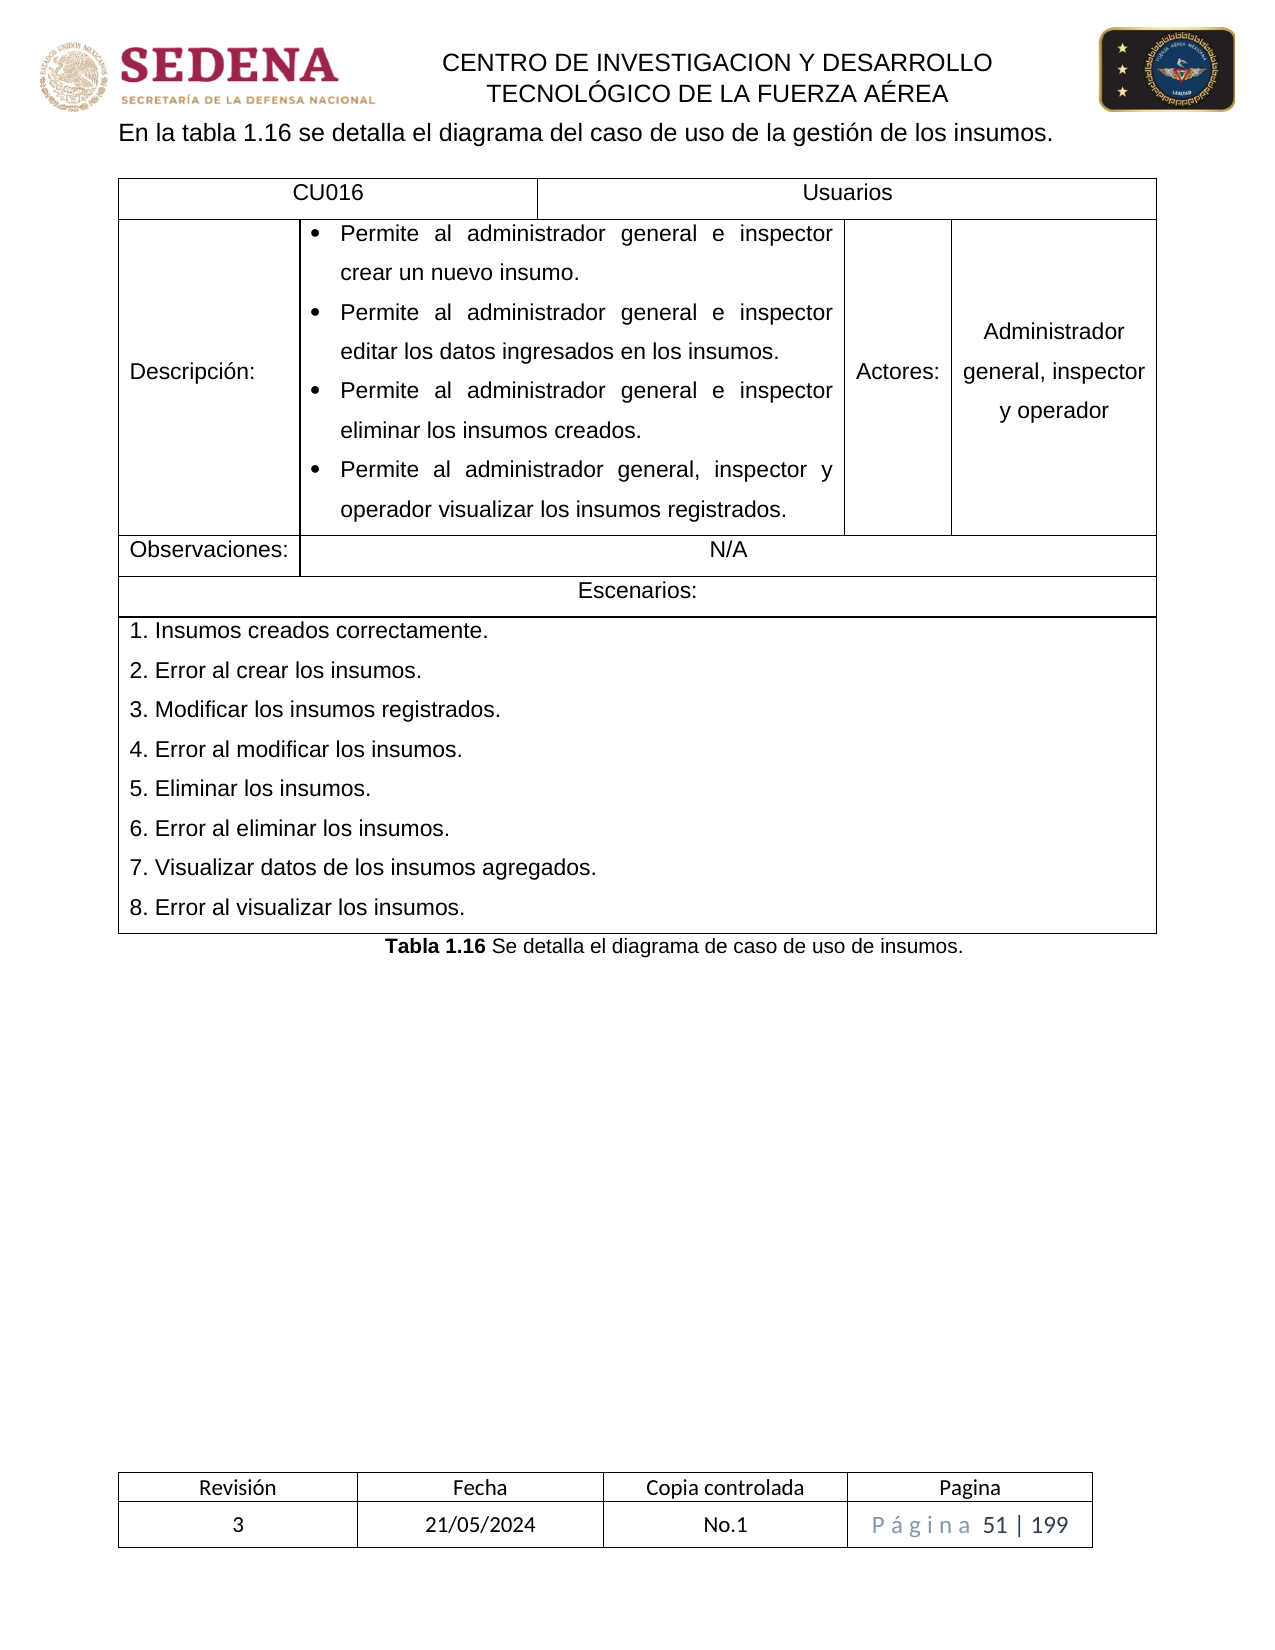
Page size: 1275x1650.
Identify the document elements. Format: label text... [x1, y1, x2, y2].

table_cell Actores: [845, 220, 951, 535]
table_cell N/A [301, 536, 1156, 576]
table_cell Administrador general, inspector y operador [952, 220, 1156, 535]
text Tabla 1.16 Se detalla el diagrama de caso de uso de insumos. [118, 934, 1157, 958]
table_header CU016 [119, 179, 537, 218]
table_cell Observaciones: [119, 536, 299, 576]
text En la tabla 1.16 se detalla el diagrama del caso de uso de la gestión de los insumos. [118, 118, 1157, 147]
picture [39, 27, 1236, 112]
table_cell Permite al administrador general e inspector crear un nuevo insumo. Permite al administrador general e inspector editar los datos ingresados en los insumos. Permite al administrador general e inspector eliminar los insumos creados. Permite al administrador general, inspector y operador visualizar los insumos registrados. [301, 220, 844, 535]
table_cell Escenarios: [119, 577, 1156, 616]
table_cell 1. Insumos creados correctamente. 2. Error al crear los insumos. 3. Modificar los insumos registrados. 4. Error al modificar los insumos. 5. Eliminar los insumos. 6. Error al eliminar los insumos. 7. Visualizar datos de los insumos agregados. 8. Error al visualizar los insumos. [119, 618, 1156, 933]
table_cell Descripción: [119, 220, 299, 535]
table_header Usuarios [538, 179, 1156, 218]
